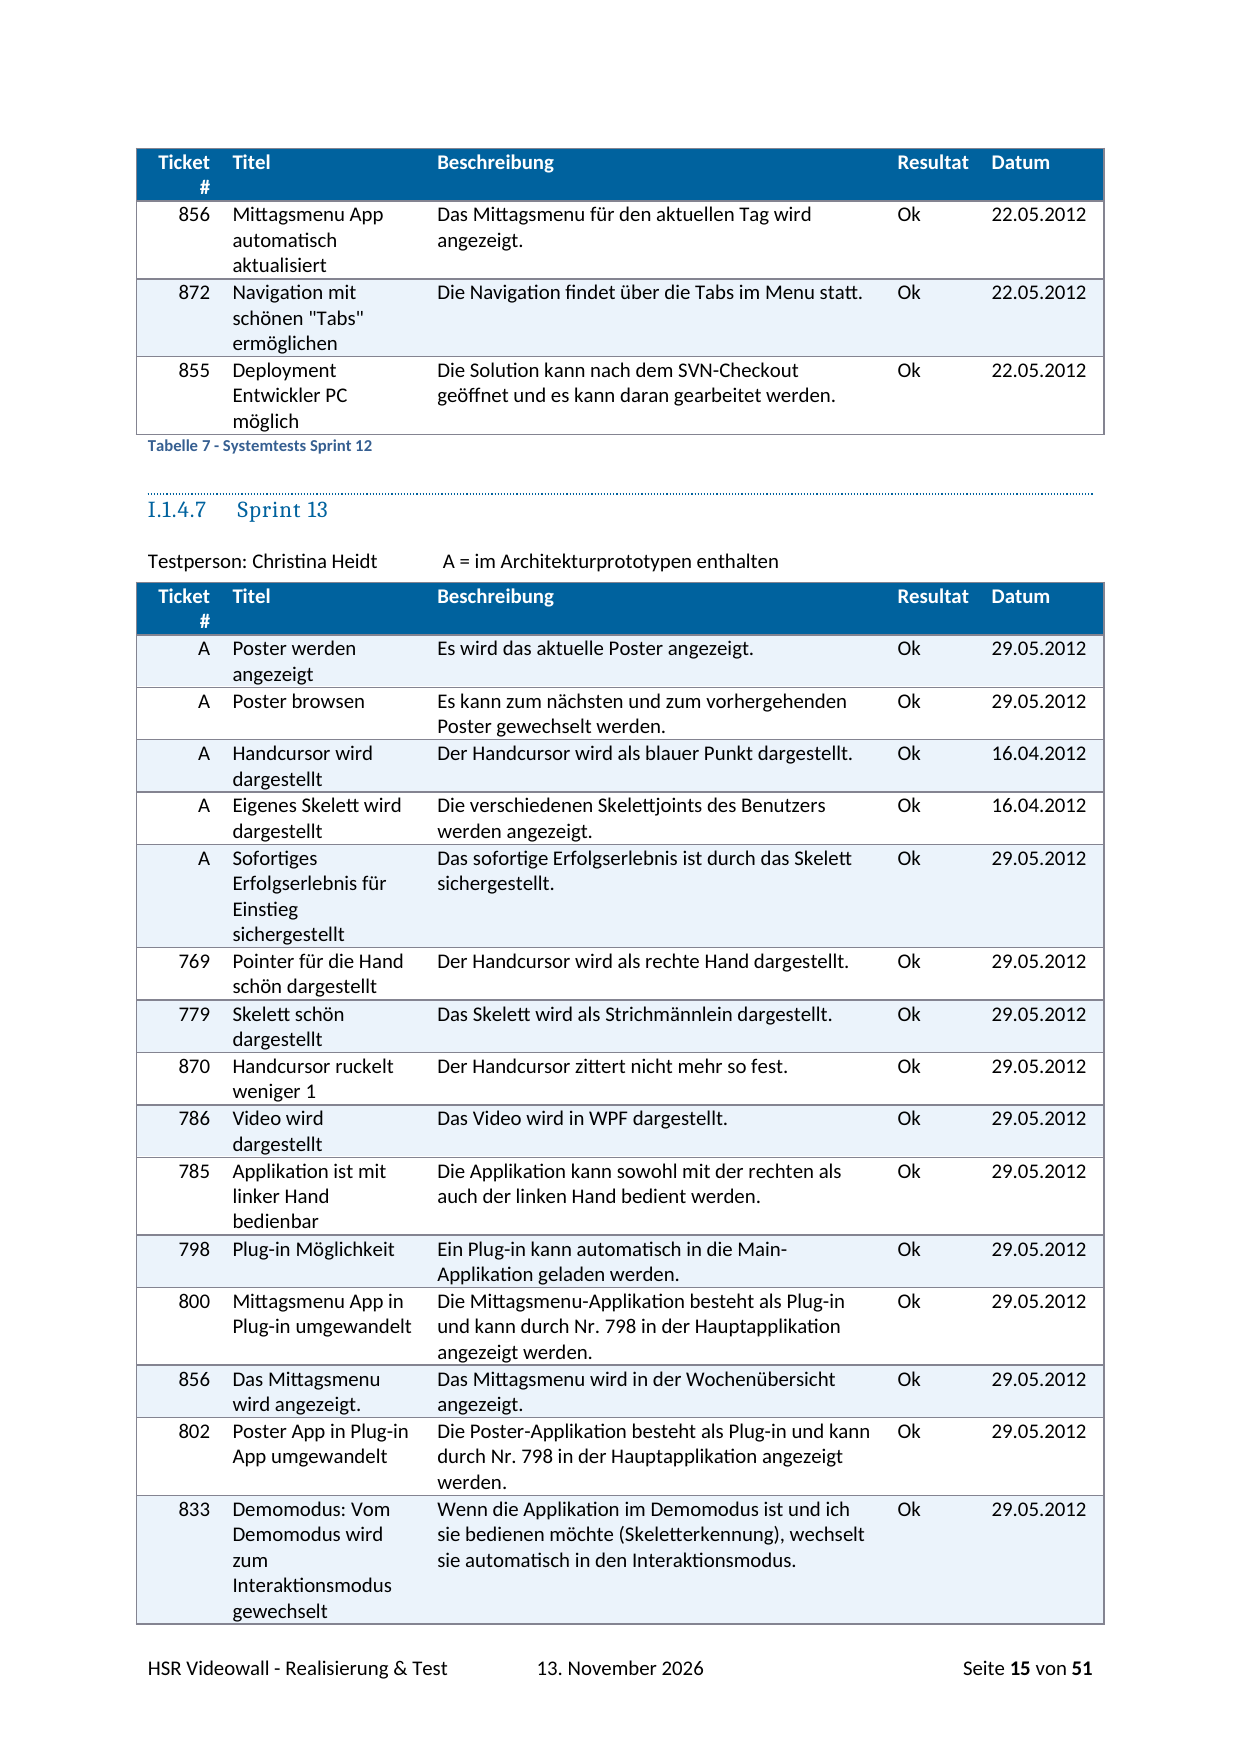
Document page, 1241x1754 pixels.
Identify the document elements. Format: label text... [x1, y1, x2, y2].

table_cell 802 [137, 1418, 221, 1494]
table_cell 22.05.2012 [980, 357, 1103, 433]
table_cell 870 [137, 1053, 221, 1104]
table_cell Mittagsmenu App automatisch aktualisiert [221, 202, 426, 278]
table_cell 779 [137, 1001, 221, 1052]
table_cell Ok [886, 280, 980, 356]
table_cell 798 [137, 1236, 221, 1287]
table_cell Der Handcursor wird als blauer Punkt dargestellt. [426, 740, 886, 791]
table_cell A [137, 845, 221, 947]
table_cell Ok [886, 688, 980, 739]
table_cell Applikation ist mit linker Hand bedienbar [221, 1158, 426, 1234]
table_cell Pointer für die Hand schön dargestellt [221, 948, 426, 999]
table_header Titel [221, 149, 426, 200]
table_cell Ok [886, 740, 980, 791]
table_cell Ok [886, 793, 980, 843]
table_cell Der Handcursor zittert nicht mehr so fest. [426, 1053, 886, 1104]
table_cell A [137, 793, 221, 843]
table_cell Das Skelett wird als Strichmännlein dargestellt. [426, 1001, 886, 1052]
table_cell Das Mittagsmenu wird in der Wochenübersicht angezeigt. [426, 1366, 886, 1417]
table_header Datum [980, 583, 1103, 634]
table_cell Das Mittagsmenu wird angezeigt. [221, 1366, 426, 1417]
table_cell 22.05.2012 [980, 202, 1103, 278]
table_cell Der Handcursor wird als rechte Hand dargestellt. [426, 948, 886, 999]
table_cell Das Video wird in WPF dargestellt. [426, 1106, 886, 1156]
table_header Resultat [886, 149, 980, 200]
table_cell Demomodus: Vom Demomodus wird zum Interaktionsmodus gewechselt [221, 1496, 426, 1623]
table_cell 29.05.2012 [980, 1366, 1103, 1417]
table_cell Ok [886, 845, 980, 947]
table_cell Ein Plug-in kann automatisch in die Main-Applikation geladen werden. [426, 1236, 886, 1287]
table_header Datum [980, 149, 1103, 200]
table_cell Poster App in Plug-in App umgewandelt [221, 1418, 426, 1494]
table_cell Es kann zum nächsten und zum vorhergehenden Poster gewechselt werden. [426, 688, 886, 739]
table_cell Die Mittagsmenu-Applikation besteht als Plug-in und kann durch Nr. 798 in der Hauptapplikation angezeigt werden. [426, 1288, 886, 1364]
table_cell Sofortiges Erfolgserlebnis für Einstieg sichergestellt [221, 845, 426, 947]
table_cell Deployment Entwickler PC möglich [221, 357, 426, 433]
table_cell Ok [886, 202, 980, 278]
table_cell 29.05.2012 [980, 1106, 1103, 1156]
table_cell Ok [886, 948, 980, 999]
table_cell Das Mittagsmenu für den aktuellen Tag wird angezeigt. [426, 202, 886, 278]
table_cell 855 [137, 357, 221, 433]
table_cell Ok [886, 1158, 980, 1234]
table_cell 16.04.2012 [980, 793, 1103, 843]
table_cell 29.05.2012 [980, 1236, 1103, 1287]
table_cell 29.05.2012 [980, 1418, 1103, 1494]
table_cell Plug-in Möglichkeit [221, 1236, 426, 1287]
table_header Resultat [886, 583, 980, 634]
table_cell Poster browsen [221, 688, 426, 739]
table_cell 29.05.2012 [980, 1496, 1103, 1623]
table_cell Die verschiedenen Skelettjoints des Benutzers werden angezeigt. [426, 793, 886, 843]
table_cell Handcursor ruckelt weniger 1 [221, 1053, 426, 1104]
table_cell Die Navigation findet über die Tabs im Menu statt. [426, 280, 886, 356]
table_cell Ok [886, 1001, 980, 1052]
table_cell Handcursor wird dargestellt [221, 740, 426, 791]
table_cell 833 [137, 1496, 221, 1623]
table_cell 769 [137, 948, 221, 999]
table_cell Die Applikation kann sowohl mit der rechten als auch der linken Hand bedient werden. [426, 1158, 886, 1234]
table_cell Ok [886, 1366, 980, 1417]
table_cell Video wird dargestellt [221, 1106, 426, 1156]
table_cell 29.05.2012 [980, 636, 1103, 686]
table_cell 29.05.2012 [980, 1001, 1103, 1052]
table_header Beschreibung [426, 149, 886, 200]
table_cell A [137, 636, 221, 686]
table_header Ticket# [137, 583, 221, 634]
table_cell Skelett schön dargestellt [221, 1001, 426, 1052]
subtitle Sprint 13 [148, 493, 1093, 523]
table_cell 29.05.2012 [980, 948, 1103, 999]
table_cell Ok [886, 1053, 980, 1104]
table_cell 29.05.2012 [980, 845, 1103, 947]
table_cell A [137, 740, 221, 791]
table_cell 856 [137, 202, 221, 278]
table_cell 872 [137, 280, 221, 356]
table_cell Eigenes Skelett wird dargestellt [221, 793, 426, 843]
table_cell Ok [886, 1236, 980, 1287]
table_cell 29.05.2012 [980, 1053, 1103, 1104]
table_cell Das sofortige Erfolgserlebnis ist durch das Skelett sichergestellt. [426, 845, 886, 947]
table_cell Poster werden angezeigt [221, 636, 426, 686]
table_cell Ok [886, 357, 980, 433]
table_cell Es wird das aktuelle Poster angezeigt. [426, 636, 886, 686]
text Testperson: Christina Heidt A = im Architekturprototypen enthalten [148, 548, 1093, 573]
table_cell Ok [886, 1418, 980, 1494]
table_header Beschreibung [426, 583, 886, 634]
table_header Titel [221, 583, 426, 634]
table_cell Die Solution kann nach dem SVN-Checkout geöffnet und es kann daran gearbeitet werden. [426, 357, 886, 433]
table_cell 29.05.2012 [980, 1288, 1103, 1364]
table_cell 786 [137, 1106, 221, 1156]
table_cell 800 [137, 1288, 221, 1364]
table_cell Ok [886, 636, 980, 686]
table_cell Ok [886, 1496, 980, 1623]
table_header Ticket# [137, 149, 221, 200]
table_cell A [137, 688, 221, 739]
table_cell 29.05.2012 [980, 688, 1103, 739]
table_cell Ok [886, 1288, 980, 1364]
table_cell Mittagsmenu App in Plug-in umgewandelt [221, 1288, 426, 1364]
table_cell 29.05.2012 [980, 1158, 1103, 1234]
table_cell 856 [137, 1366, 221, 1417]
table_cell 22.05.2012 [980, 280, 1103, 356]
table_cell 785 [137, 1158, 221, 1234]
table_cell Wenn die Applikation im Demomodus ist und ich sie bedienen möchte (Skeletterkennung), wechselt sie automatisch in den Interaktionsmodus. [426, 1496, 886, 1623]
table_cell Die Poster-Applikation besteht als Plug-in und kann durch Nr. 798 in der Hauptapplikation angezeigt werden. [426, 1418, 886, 1494]
table_cell Navigation mit schönen "Tabs" ermöglichen [221, 280, 426, 356]
table_cell Ok [886, 1106, 980, 1156]
table_cell 16.04.2012 [980, 740, 1103, 791]
